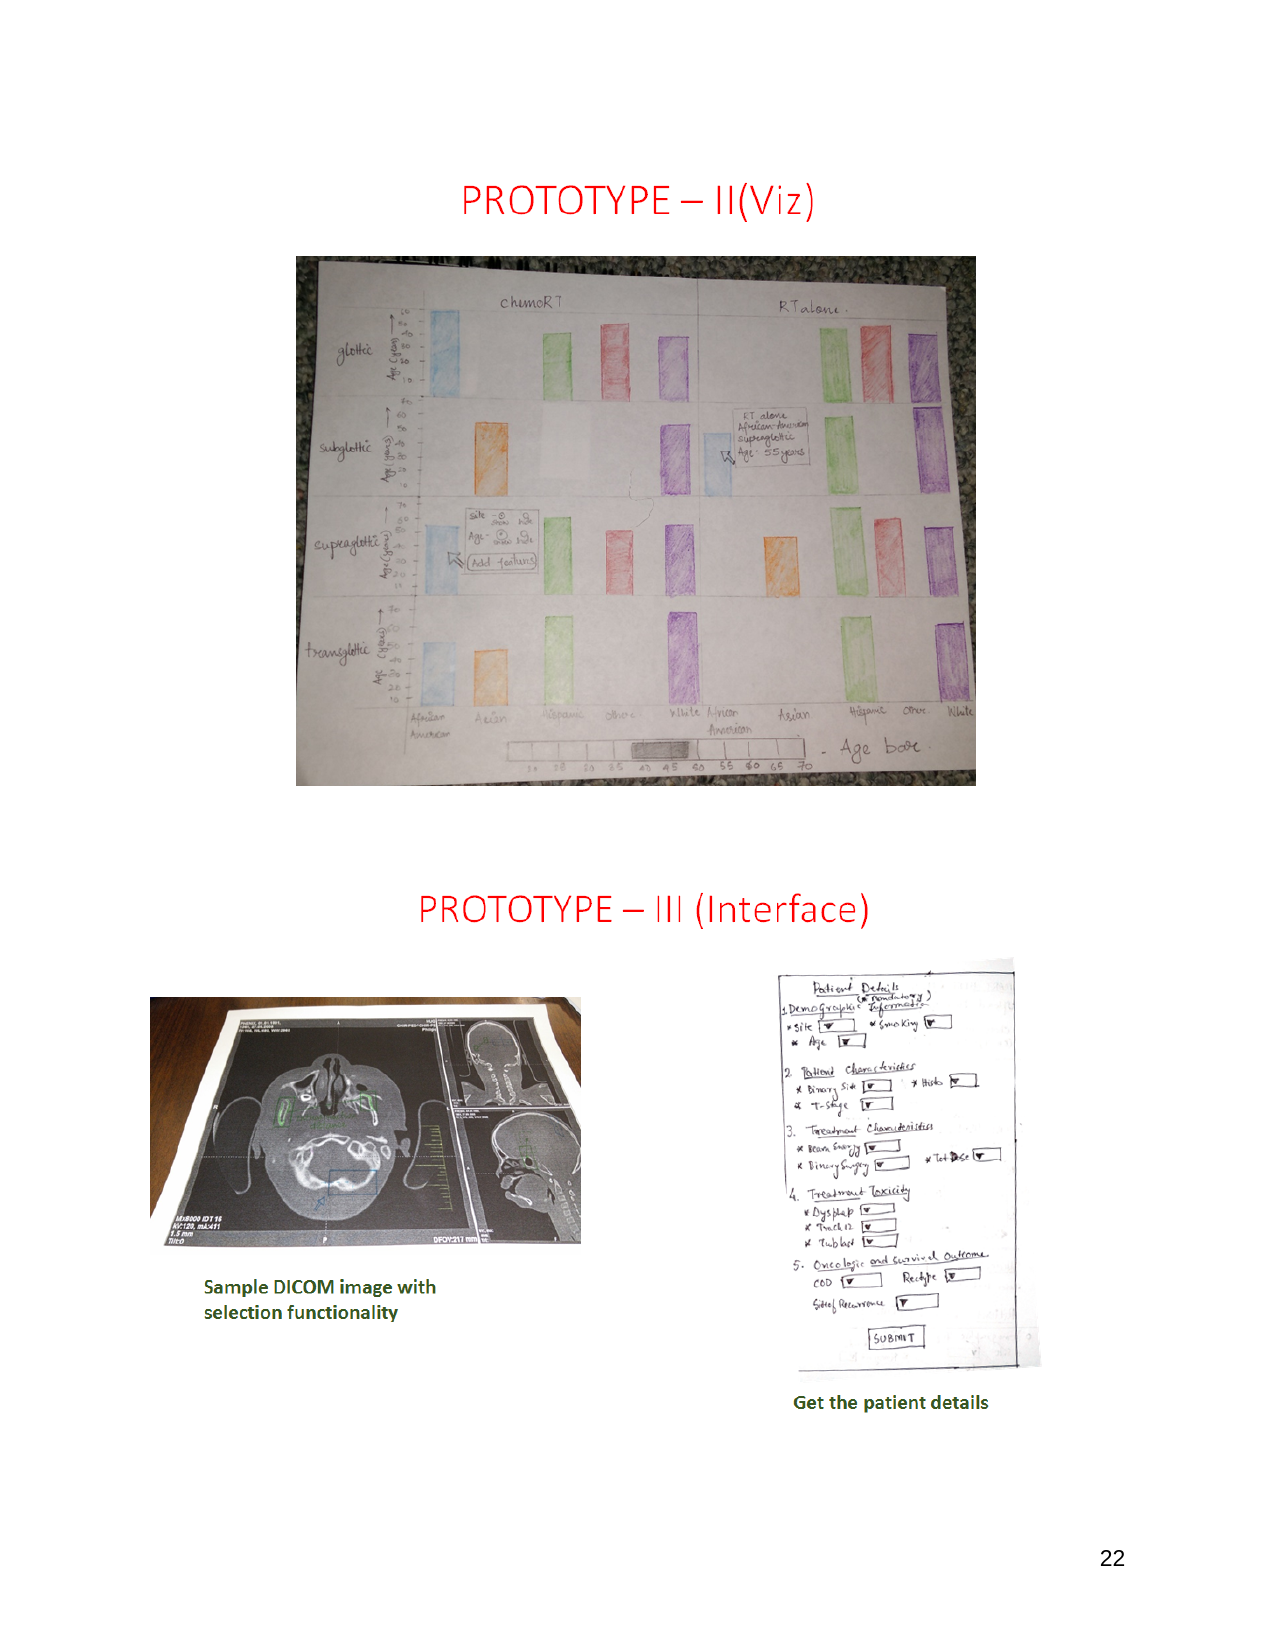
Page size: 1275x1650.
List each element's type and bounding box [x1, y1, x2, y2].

picture [150, 849, 1125, 1427]
picture [150, 150, 1125, 786]
